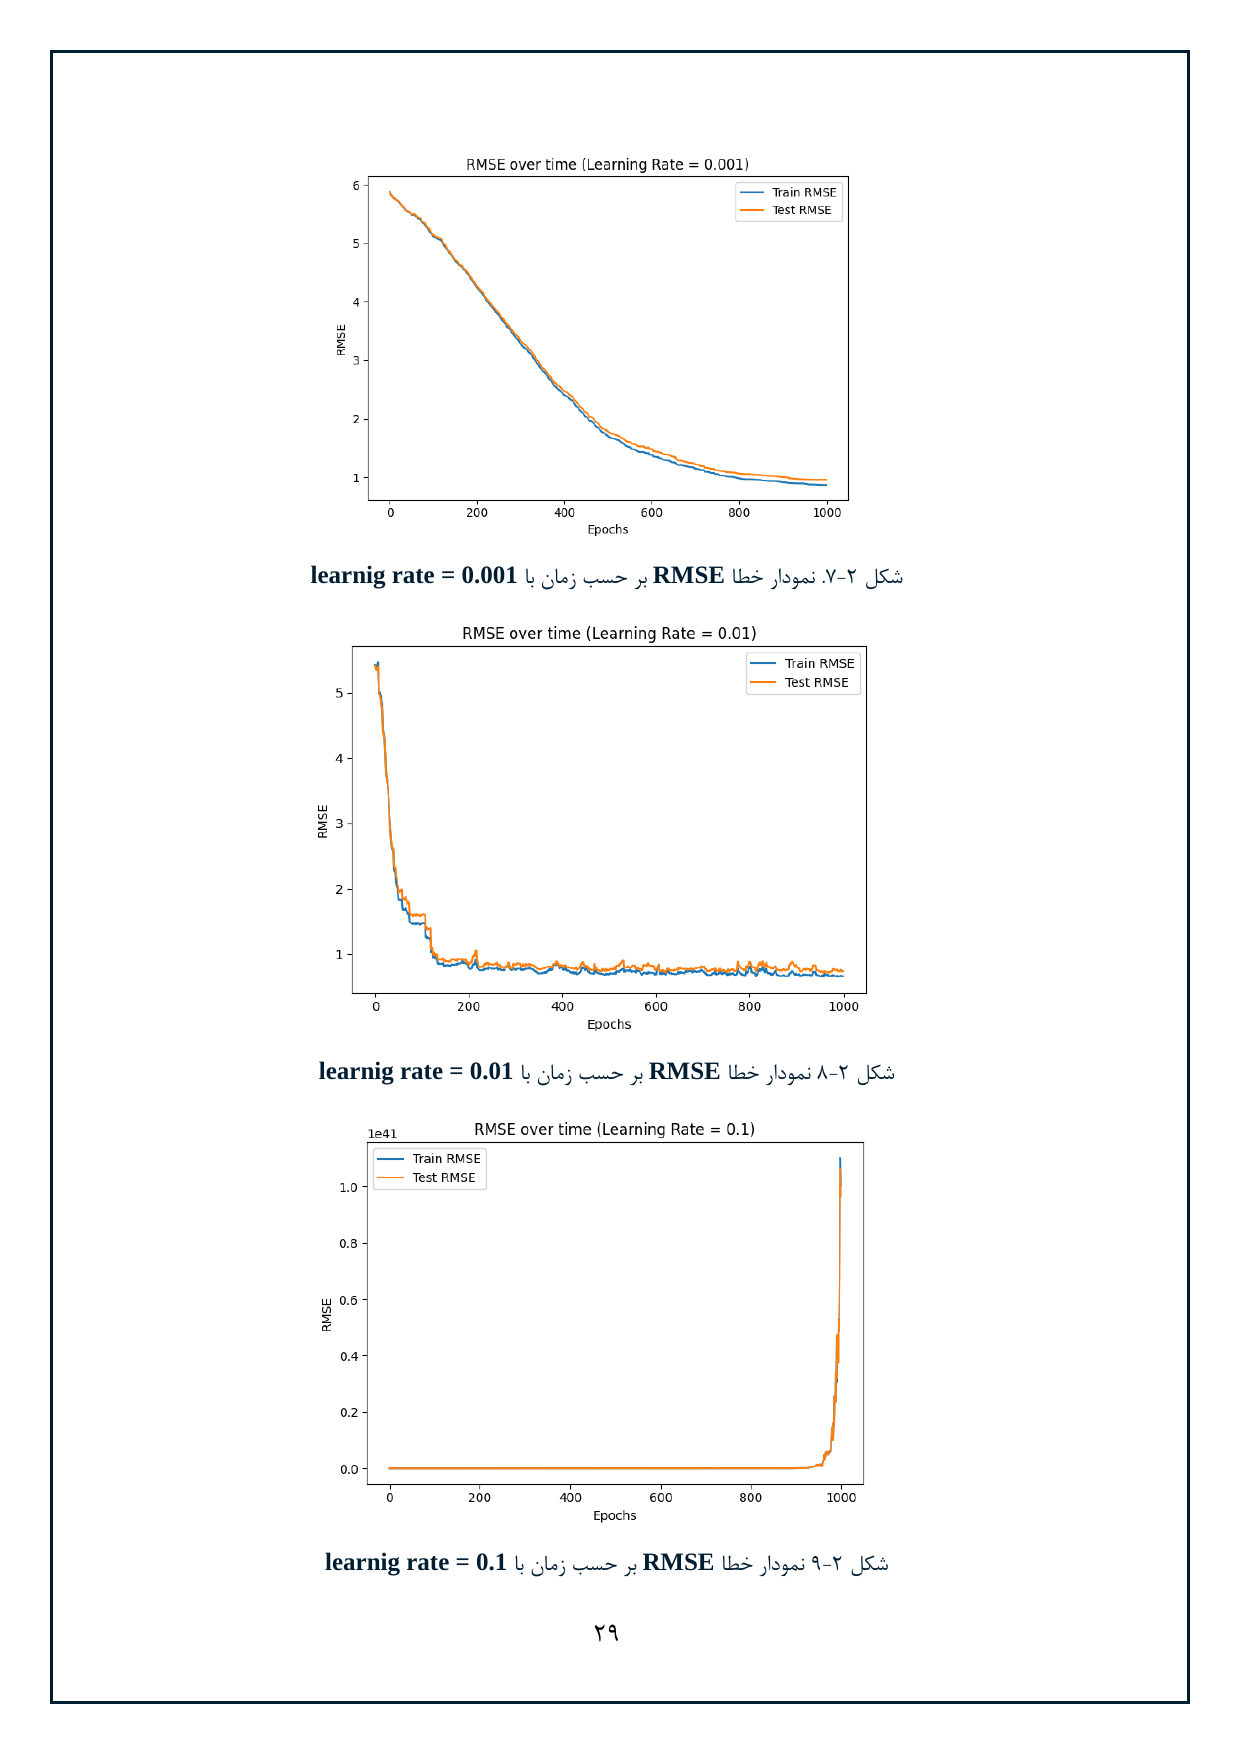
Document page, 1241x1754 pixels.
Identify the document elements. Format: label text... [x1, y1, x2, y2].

picture [308, 617, 875, 1040]
picture [327, 150, 856, 544]
text شکل 2-7. نمودار خطا RMSE بر حسب زمان با learnig rate = 0.001 [150, 560, 1063, 592]
text شکل 2-9 نمودار خطا RMSE بر حسب زمان با learnig rate = 0.1 [150, 1547, 1063, 1579]
text شکل 2-8 نمودار خطا RMSE بر حسب زمان با learnig rate = 0.01 [150, 1056, 1063, 1088]
picture [312, 1113, 872, 1531]
